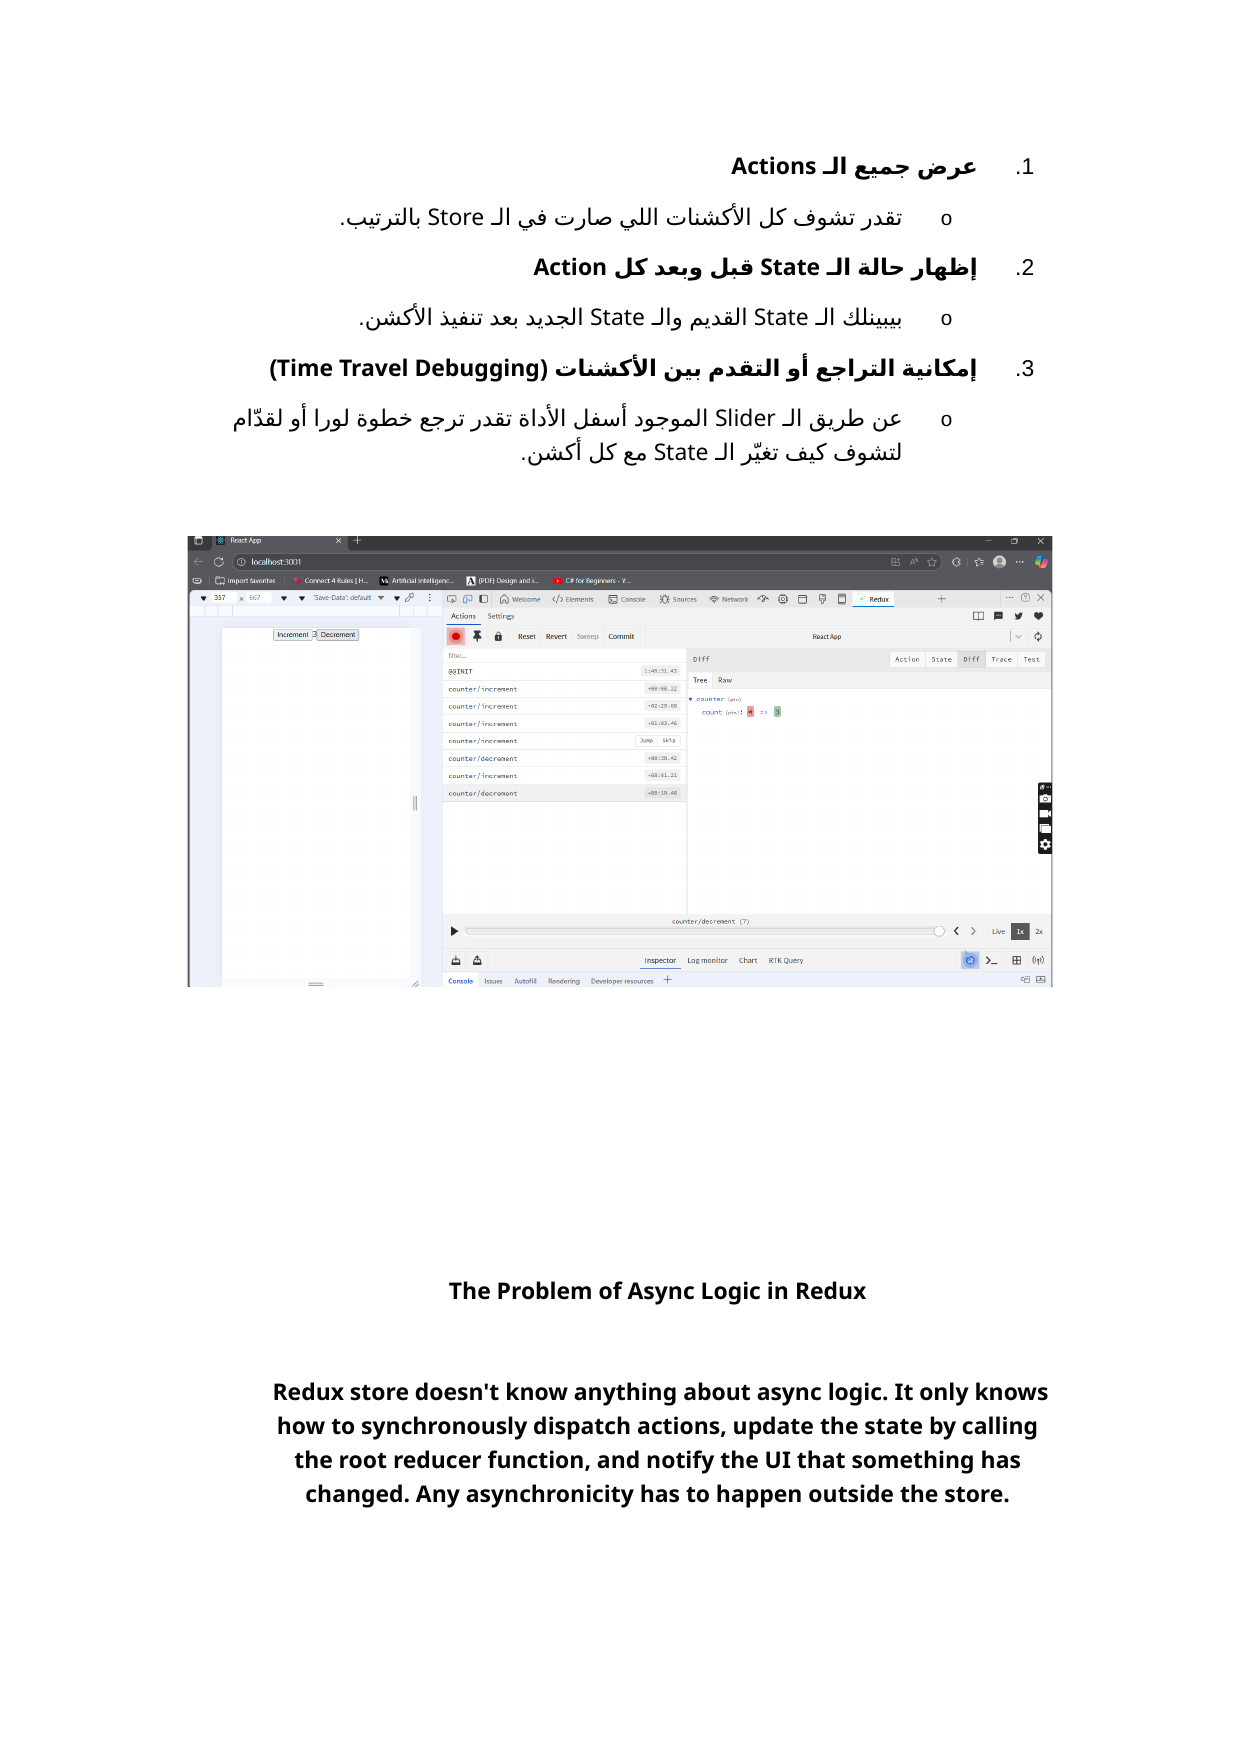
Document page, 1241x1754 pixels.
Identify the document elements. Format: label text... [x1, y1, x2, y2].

list Redux store doesn't know anything about async logic. It only knows how to synchronously dispatch actions, update the state by calling the root reducer function, and notify the UI that something has changed. Any asynchronicity has to happen outside the store. [262, 1376, 1053, 1509]
picture [187, 536, 1053, 987]
list تقدر تشوف كل الأكشنات اللي صارت في الـ Store بالترتيب. [187, 200, 940, 232]
list إمكانية التراجع أو التقدم بين الأكشنات (Time Travel Debugging) [187, 352, 1015, 383]
list The Problem of Async Logic in Redux [262, 1275, 1053, 1306]
list بيبينلك الـ State القديم والـ State الجديد بعد تنفيذ الأكشن. [187, 301, 940, 332]
list عرض جميع الـ Actions [187, 150, 1015, 181]
list إظهار حالة الـ State قبل وبعد كل Action [187, 251, 1015, 282]
list عن طريق الـ Slider الموجود أسفل الأداة تقدر ترجع خطوة لورا أو لقدّام لتشوف كيف تغيّر الـ State مع كل أكشن. [187, 402, 940, 467]
